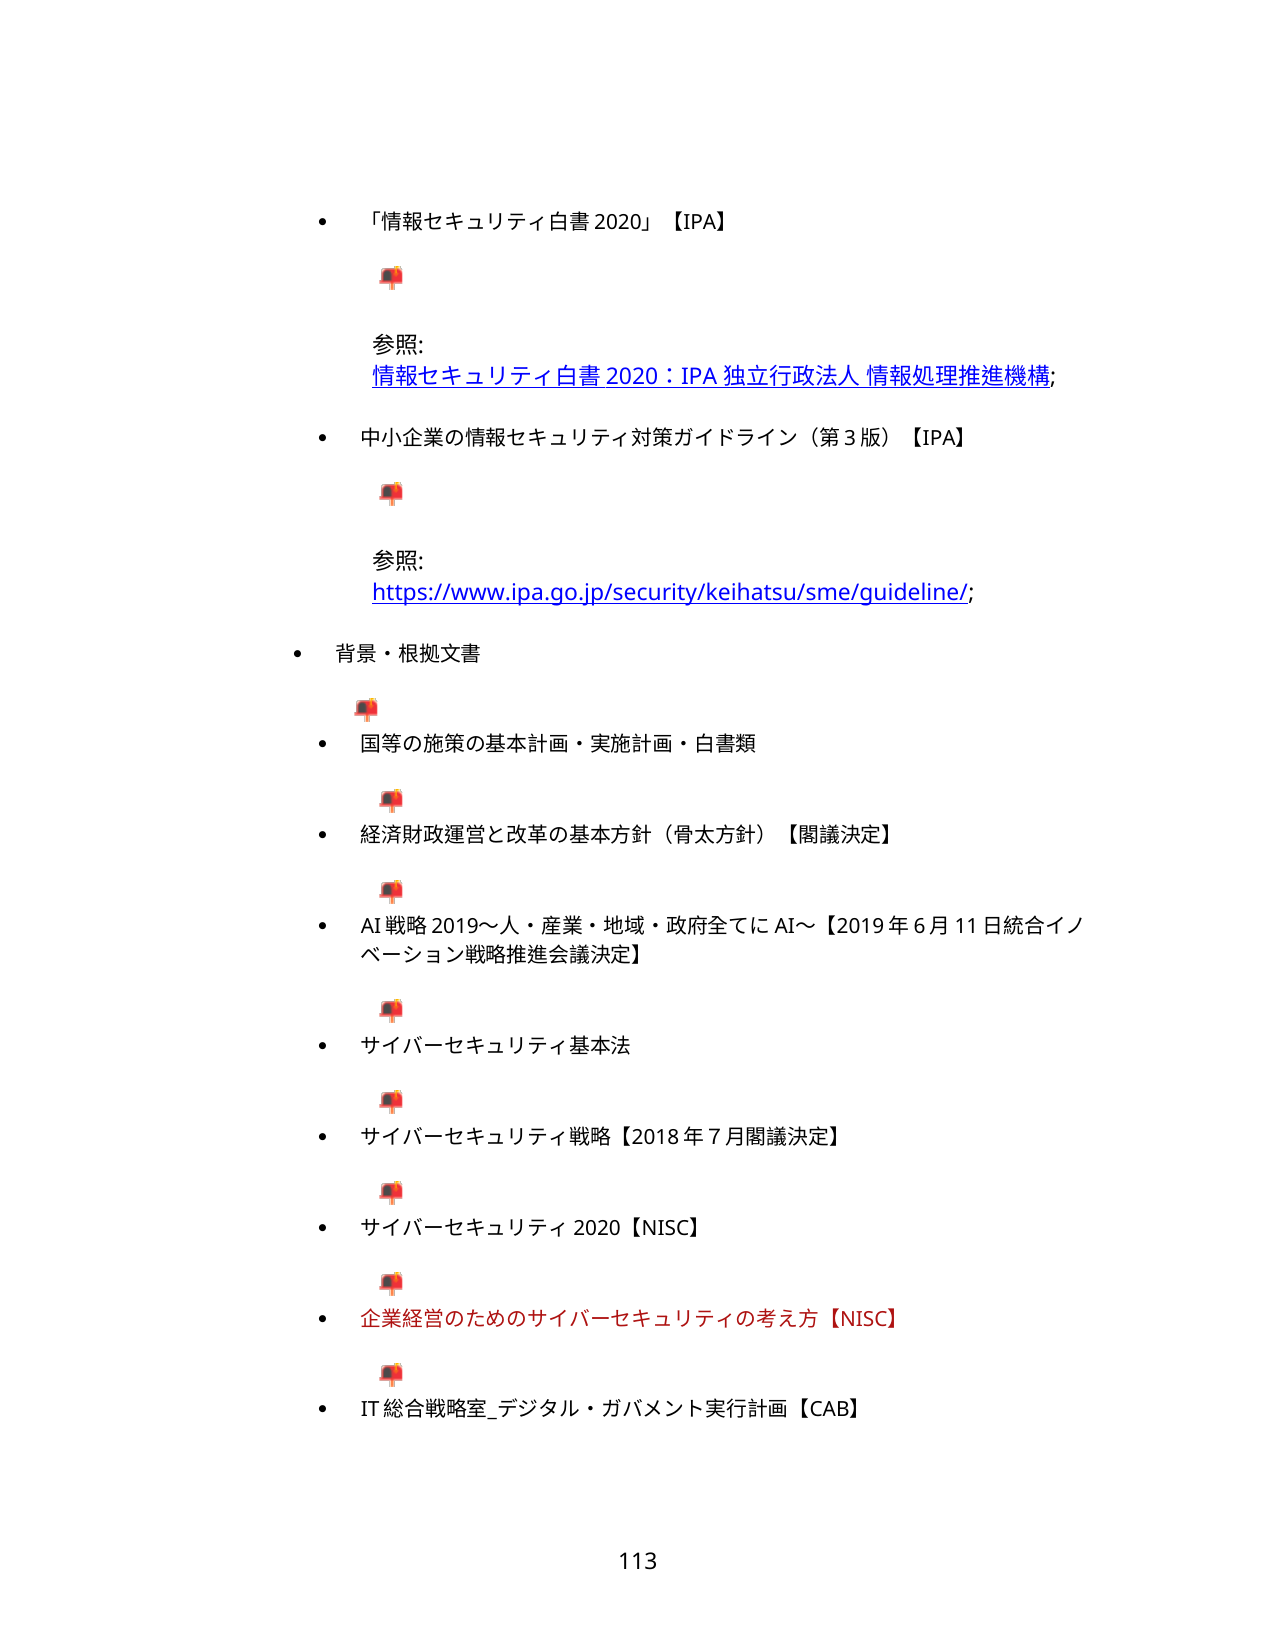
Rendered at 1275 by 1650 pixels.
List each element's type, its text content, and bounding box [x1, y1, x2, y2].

list 企業経営のためのサイバーセキュリティの考え方【NISC】 [319, 1304, 1098, 1332]
list サイバーセキュリティ基本法 [319, 1031, 1098, 1059]
picture [354, 698, 378, 722]
list 「情報セキュリティ白書2020」【IPA】 [319, 207, 1098, 235]
list サイバーセキュリティ2020【NISC】 [319, 1213, 1098, 1241]
list サイバーセキュリティ戦略【2018年７月閣議決定】 [319, 1122, 1098, 1150]
list 参照: [372, 329, 1098, 360]
list IT総合戦略室_デジタル・ガバメント実行計画【CAB】 [319, 1394, 1098, 1423]
picture [379, 880, 403, 904]
picture [379, 1363, 403, 1387]
picture [379, 789, 403, 813]
list 背景・根拠文書 [294, 639, 1098, 667]
list AI戦略2019～人・産業・地域・政府全てにAI～【2019年6月11日統合イノベーション戦略推進会議決定】 [319, 911, 1098, 968]
text https://www.ipa.go.jp/security/keihatsu/sme/guideline/; [372, 576, 1098, 607]
picture [379, 1272, 403, 1296]
picture [379, 999, 403, 1023]
picture [379, 1090, 403, 1114]
list 経済財政運営と改革の基本方針（骨太方針）【閣議決定】 [319, 821, 1098, 849]
text 情報セキュリティ白書2020：IPA 独立行政法人 情報処理推進機構; [372, 360, 1098, 391]
picture [379, 1181, 403, 1205]
list 中小企業の情報セキュリティ対策ガイドライン（第3版）【IPA】 [319, 423, 1098, 451]
list 国等の施策の基本計画・実施計画・白書類 [319, 729, 1098, 758]
picture [379, 482, 403, 506]
list 参照: [372, 545, 1098, 576]
picture [379, 266, 403, 290]
